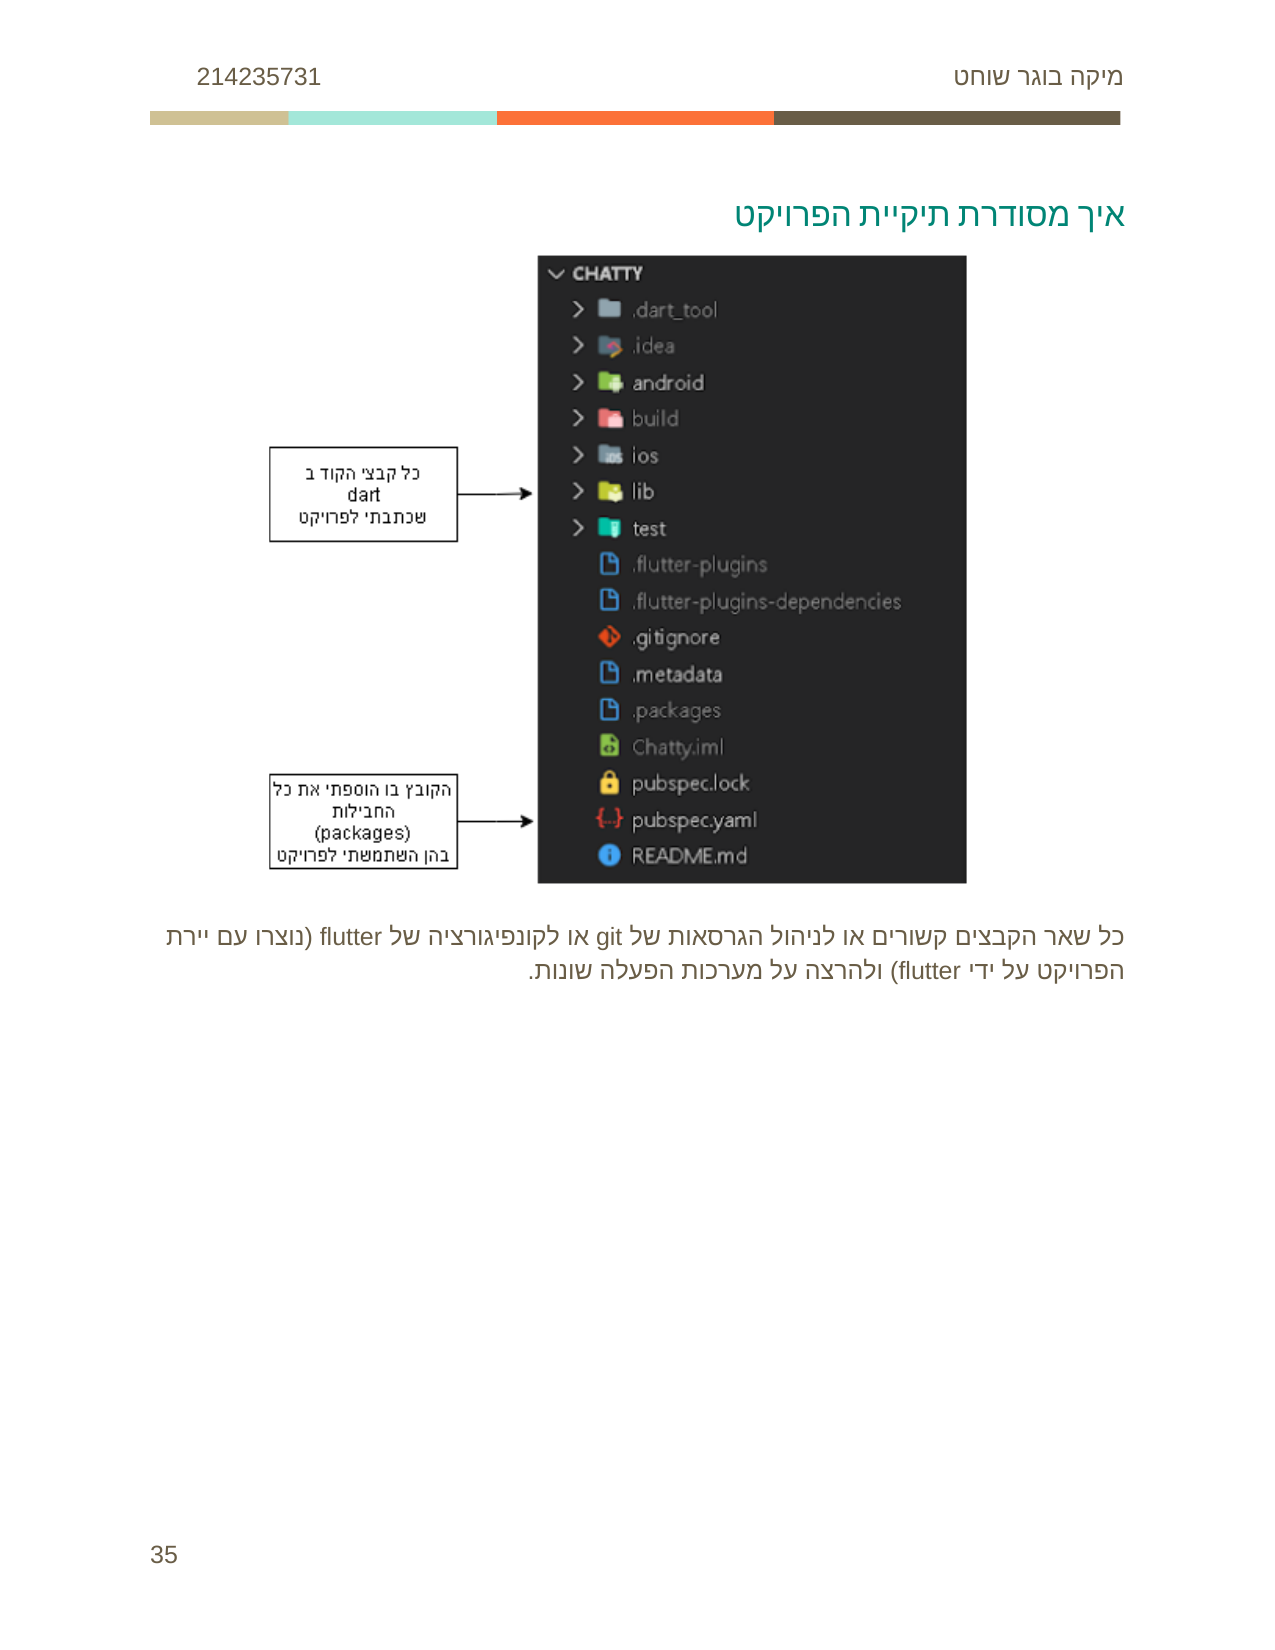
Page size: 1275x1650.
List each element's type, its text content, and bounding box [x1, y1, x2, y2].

picture [150, 111, 1121, 125]
picture [269, 245, 1006, 904]
text כל שאר הקבצים קשורים או לניהול הגרסאות של git או לקונפיגורציה של flutter (נוצרו עם יירת הפרויקט על ידי flutter) ולהרצה על מערכות הפעלה שונות. [150, 922, 1125, 985]
subtitle איך מסודרת תיקיית הפרויקט [150, 194, 1125, 233]
